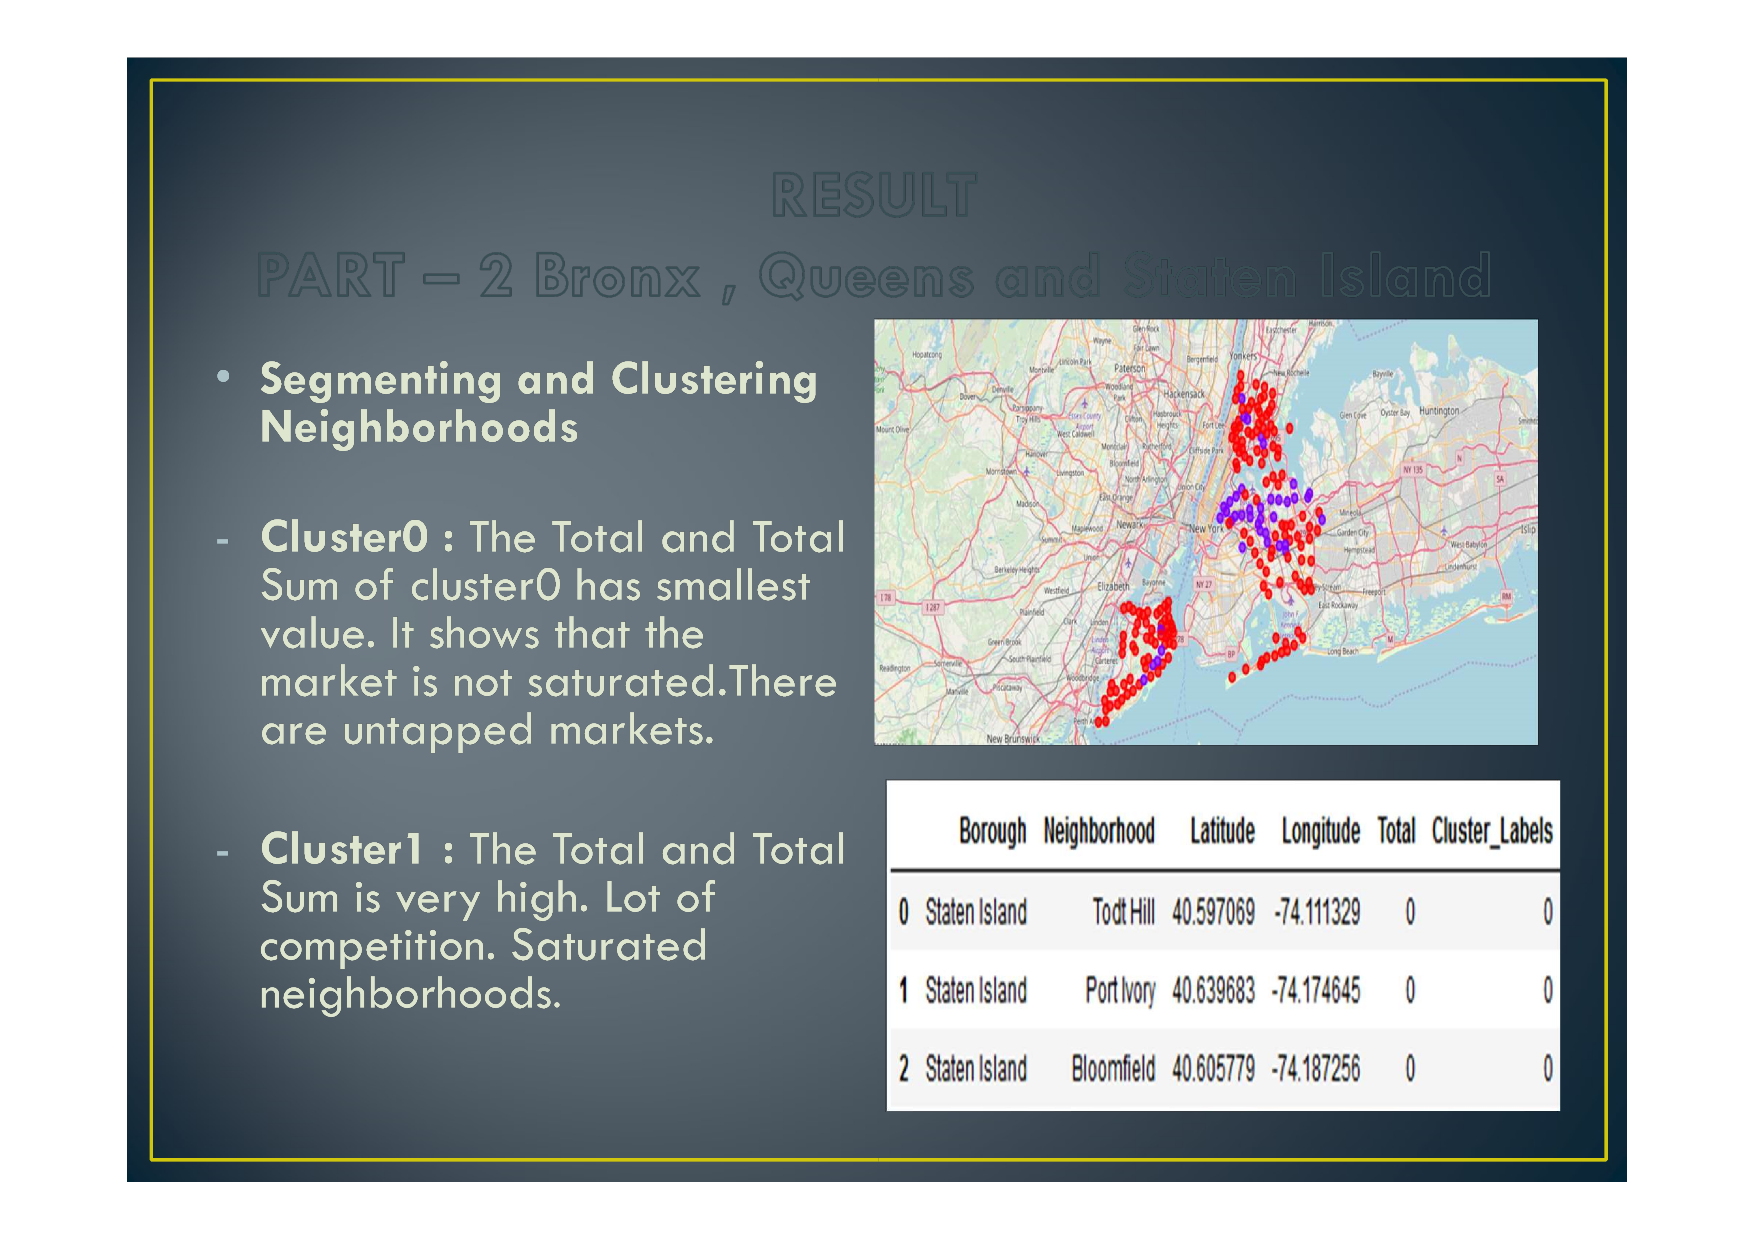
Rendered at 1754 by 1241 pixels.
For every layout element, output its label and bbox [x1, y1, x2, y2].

picture [126, 57, 1627, 1182]
